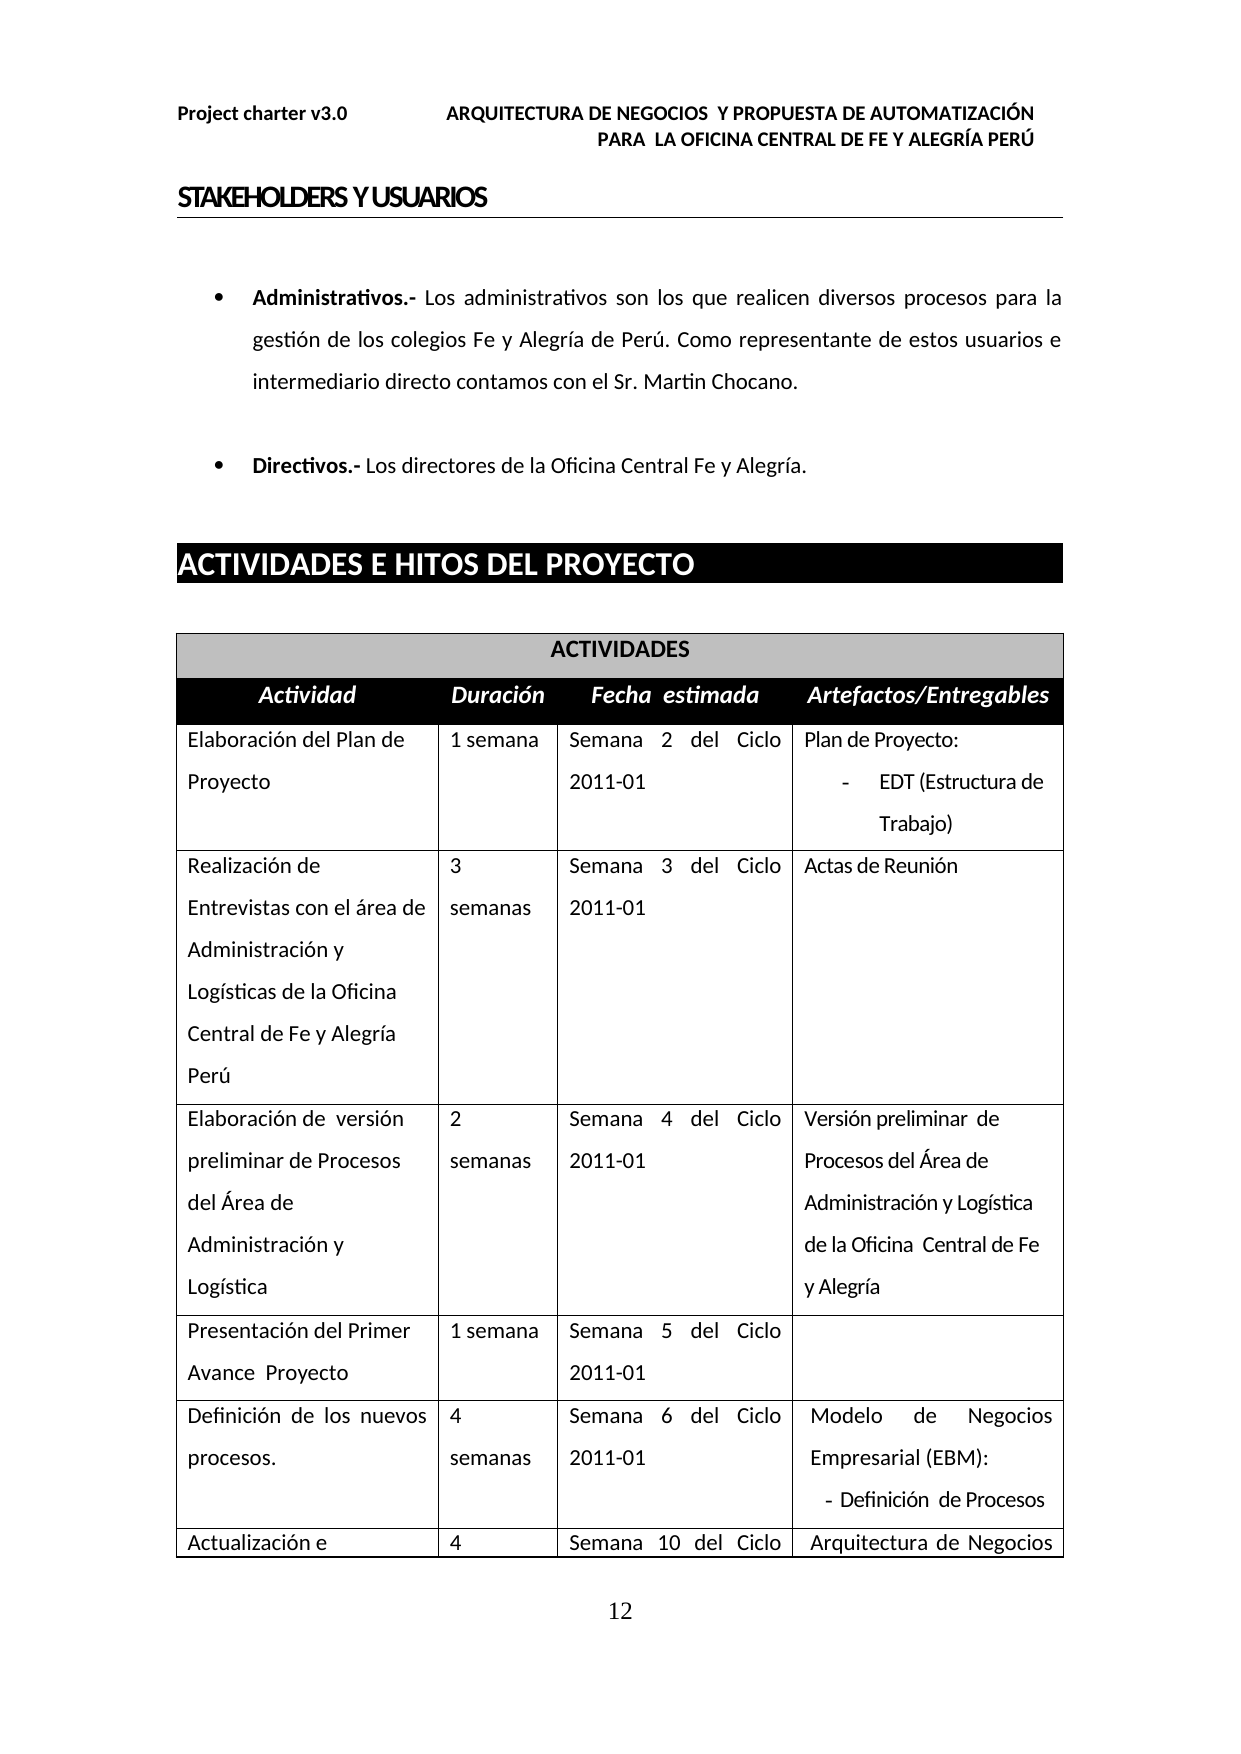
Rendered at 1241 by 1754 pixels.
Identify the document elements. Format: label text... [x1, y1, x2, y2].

table_cell Definición de los nuevos procesos. [177, 1401, 438, 1527]
table_cell Semana 4 del Ciclo 2011-01 [558, 1105, 792, 1315]
subtitle ACTIVIDADES E HITOS DEL PROYECTO [177, 543, 1063, 583]
table_cell Semana 6 del Ciclo 2011-01 [558, 1401, 792, 1527]
table_cell Elaboración del Plan de Proyecto [177, 725, 438, 850]
table_cell 3 semanas [439, 851, 557, 1103]
table_cell Plan de Proyecto: EDT (Estructura de Trabajo) [793, 725, 1063, 850]
table_cell Actividad [177, 679, 438, 724]
table_cell Versión preliminar de Procesos del Área de Administración y Logística de la Oficina Central de Fe y Alegría [793, 1105, 1063, 1315]
table_cell [793, 1316, 1063, 1400]
table_cell Actas de Reunión [793, 851, 1063, 1103]
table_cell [793, 1529, 1063, 1556]
table_cell 4 semanas [439, 1529, 557, 1556]
table_cell Elaboración de versión preliminar de Procesos del Área de Administración y Logística [177, 1105, 438, 1315]
table_cell 1 semana [439, 1316, 557, 1400]
table_cell Presentación del Primer Avance Proyecto [177, 1316, 438, 1400]
table_cell Modelo de Negocios Empresarial (EBM): Definición de Procesos [793, 1401, 1063, 1527]
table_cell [177, 1529, 438, 1556]
list Directivos.- Los directores de la Oficina Central Fe y Alegría. [215, 451, 1063, 479]
table_cell Semana 2 del Ciclo 2011-01 [558, 725, 792, 850]
table_cell 2 semanas [439, 1105, 557, 1315]
table_cell Semana 10 del Ciclo 2011-01 [558, 1529, 792, 1556]
table_cell Realización de Entrevistas con el área de Administración y Logísticas de la Oficina Central de Fe y Alegría Perú [177, 851, 438, 1103]
table_header ACTIVIDADES [177, 634, 1063, 678]
table_cell 1 semana [439, 725, 557, 850]
table_cell 4 semanas [439, 1401, 557, 1527]
text STAKEHOLDERS Y USUARIOS [177, 177, 1063, 217]
table_cell Semana 5 del Ciclo 2011-01 [558, 1316, 792, 1400]
table_cell Semana 3 del Ciclo 2011-01 [558, 851, 792, 1103]
table_cell Artefactos/Entregables [793, 679, 1063, 724]
list Administrativos.- Los administrativos son los que realicen diversos procesos para la gestión de los colegios Fe y Alegría de Perú. Como representante de estos usuarios e intermediario directo contamos con el Sr. Martin Chocano. [215, 283, 1063, 395]
table_cell Fecha estimada [558, 679, 792, 724]
table_cell Duración [439, 679, 557, 724]
